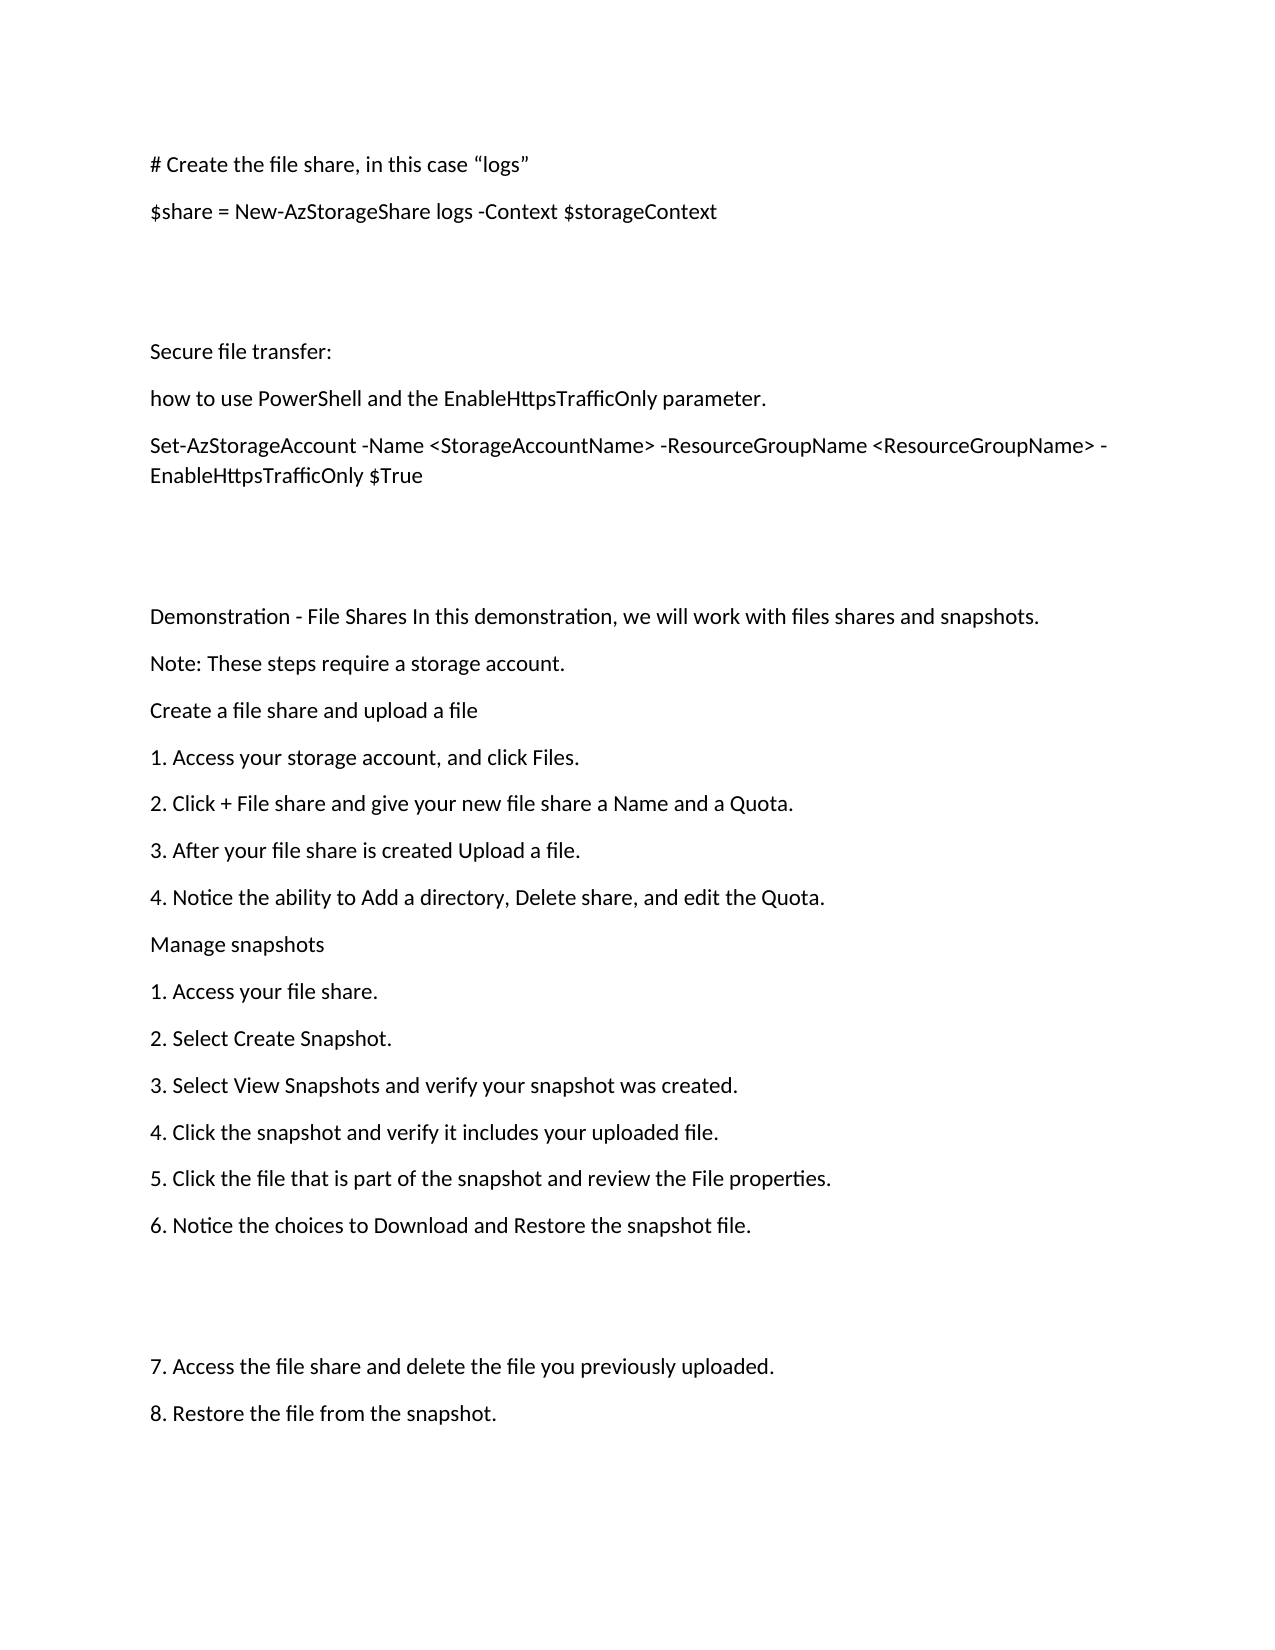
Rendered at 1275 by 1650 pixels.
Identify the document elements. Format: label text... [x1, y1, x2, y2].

text 6. Notice the choices to Download and Restore the snapshot file. [150, 1211, 1125, 1239]
text 1. Access your file share. [150, 977, 1125, 1005]
text Secure file transfer: [150, 337, 1125, 366]
text Note: These steps require a storage account. [150, 649, 1125, 677]
text Manage snapshots [150, 930, 1125, 958]
text how to use PowerShell and the EnableHttpsTrafficOnly parameter. [150, 384, 1125, 412]
text 2. Select Create Snapshot. [150, 1024, 1125, 1052]
text Demonstration - File Shares In this demonstration, we will work with files shares and snapshots. [150, 602, 1125, 630]
text 8. Restore the file from the snapshot. [150, 1399, 1125, 1427]
text 4. Click the snapshot and verify it includes your uploaded file. [150, 1118, 1125, 1146]
text Create a file share and upload a file [150, 696, 1125, 724]
text 5. Click the file that is part of the snapshot and review the File properties. [150, 1164, 1125, 1193]
text # Create the file share, in this case “logs” [150, 150, 1125, 178]
text $share = New-AzStorageShare logs -Context $storageContext [150, 197, 1125, 225]
text 4. Notice the ability to Add a directory, Delete share, and edit the Quota. [150, 883, 1125, 911]
text 1. Access your storage account, and click Files. [150, 743, 1125, 771]
text 2. Click + File share and give your new file share a Name and a Quota. [150, 789, 1125, 818]
text 3. Select View Snapshots and verify your snapshot was created. [150, 1071, 1125, 1099]
text 3. After your file share is created Upload a file. [150, 836, 1125, 864]
text Set-AzStorageAccount -Name <StorageAccountName> -ResourceGroupName <ResourceGroupName> -EnableHttpsTrafficOnly $True [150, 431, 1125, 489]
text 7. Access the file share and delete the file you previously uploaded. [150, 1352, 1125, 1380]
